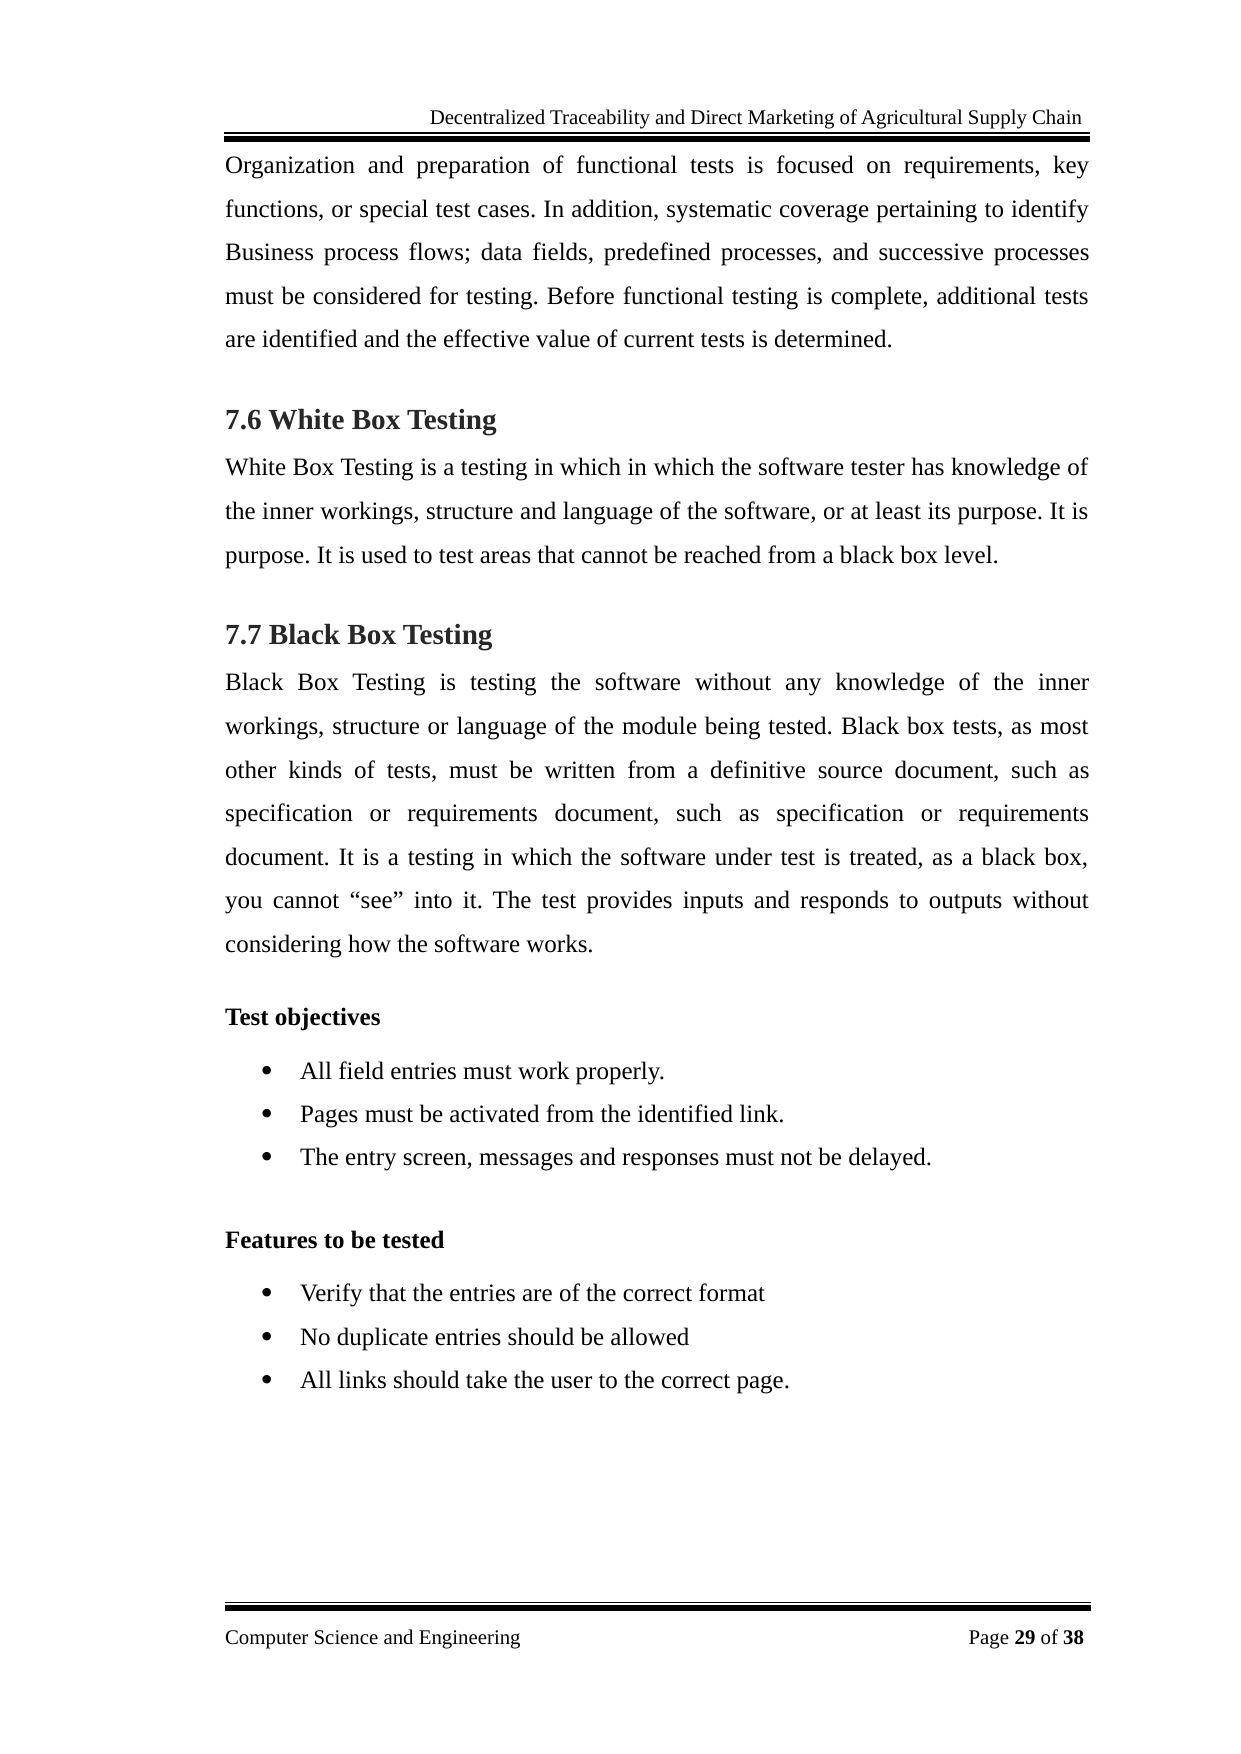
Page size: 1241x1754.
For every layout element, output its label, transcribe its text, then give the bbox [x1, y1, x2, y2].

list All links should take the user to the correct page. [262, 1365, 1090, 1393]
text Black Box Testing is testing the software without any knowledge of the inner workings, structure or language of the module being tested. Black box tests, as most other kinds of tests, must be written from a definitive source document, such as specification or requirements document, such as specification or requirements document. It is a testing in which the software under test is treated, as a black box, you cannot “see” into it. The test provides inputs and responds to outputs without considering how the software works. [225, 667, 1090, 958]
subtitle 7.7 Black Box Testing [225, 617, 1090, 651]
subtitle 7.6 White Box Testing [225, 402, 1090, 436]
list No duplicate entries should be allowed [262, 1322, 1090, 1350]
text Test objectives [225, 1002, 1090, 1031]
list All field entries must work properly. [262, 1056, 1090, 1085]
list Pages must be activated from the identified link. [262, 1099, 1090, 1128]
text Organization and preparation of functional tests is focused on requirements, key functions, or special test cases. In addition, systematic coverage pertaining to identify Business process flows; data fields, predefined processes, and successive processes must be considered for testing. Before functional testing is complete, additional tests are identified and the effective value of current tests is determined. [225, 150, 1090, 353]
text Features to be tested [225, 1225, 1090, 1253]
list Verify that the entries are of the correct format [262, 1278, 1090, 1307]
list The entry screen, messages and responses must not be delayed. [262, 1142, 1090, 1171]
text White Box Testing is a testing in which in which the software tester has knowledge of the inner workings, structure and language of the software, or at least its purpose. It is purpose. It is used to test areas that cannot be reached from a black box level. [225, 452, 1090, 568]
